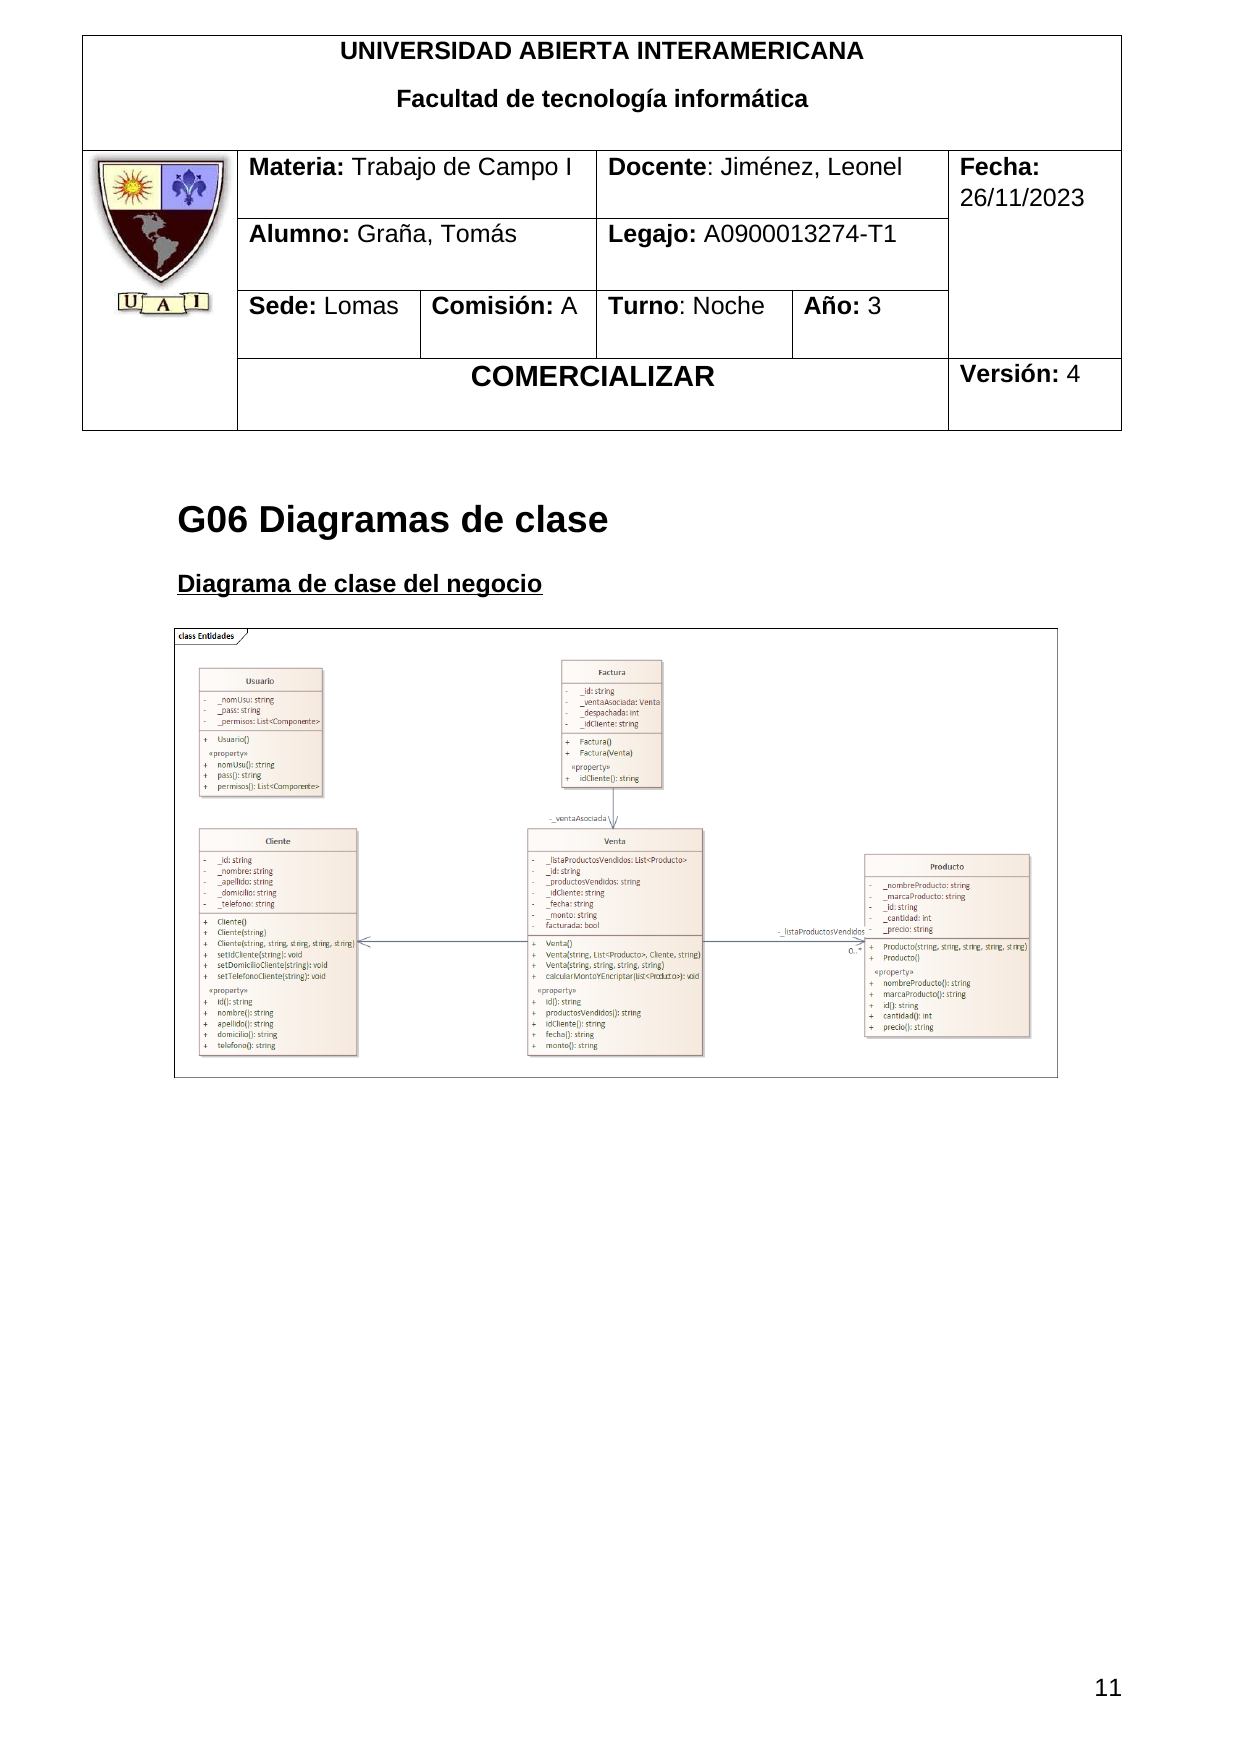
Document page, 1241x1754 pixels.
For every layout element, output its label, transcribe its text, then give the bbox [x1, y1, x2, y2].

picture [87, 151, 234, 320]
subtitle Diagrama de clase del negocio [177, 569, 1122, 598]
subtitle G06 Diagramas de clase [177, 497, 1122, 540]
picture [169, 623, 1062, 1082]
